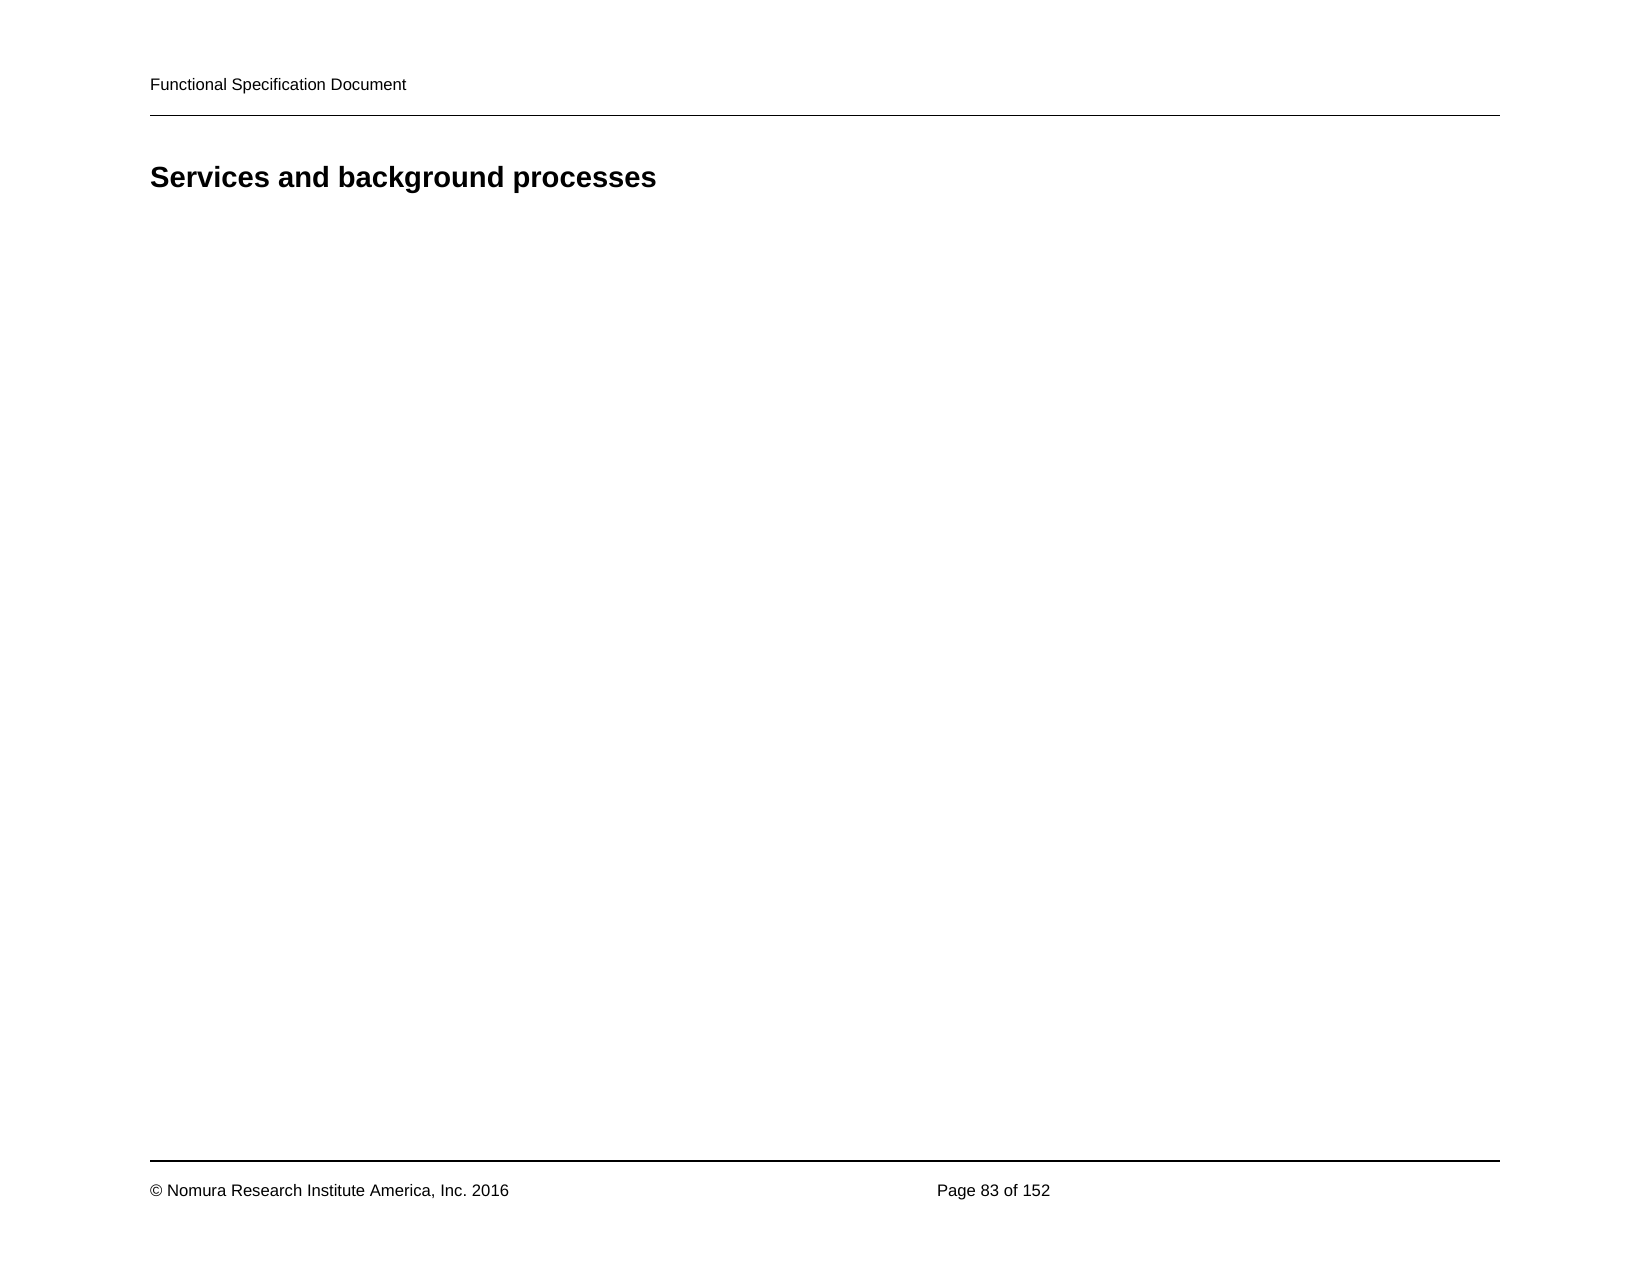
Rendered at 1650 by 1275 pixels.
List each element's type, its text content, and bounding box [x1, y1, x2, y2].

subtitle Services and background processes [150, 160, 1500, 194]
